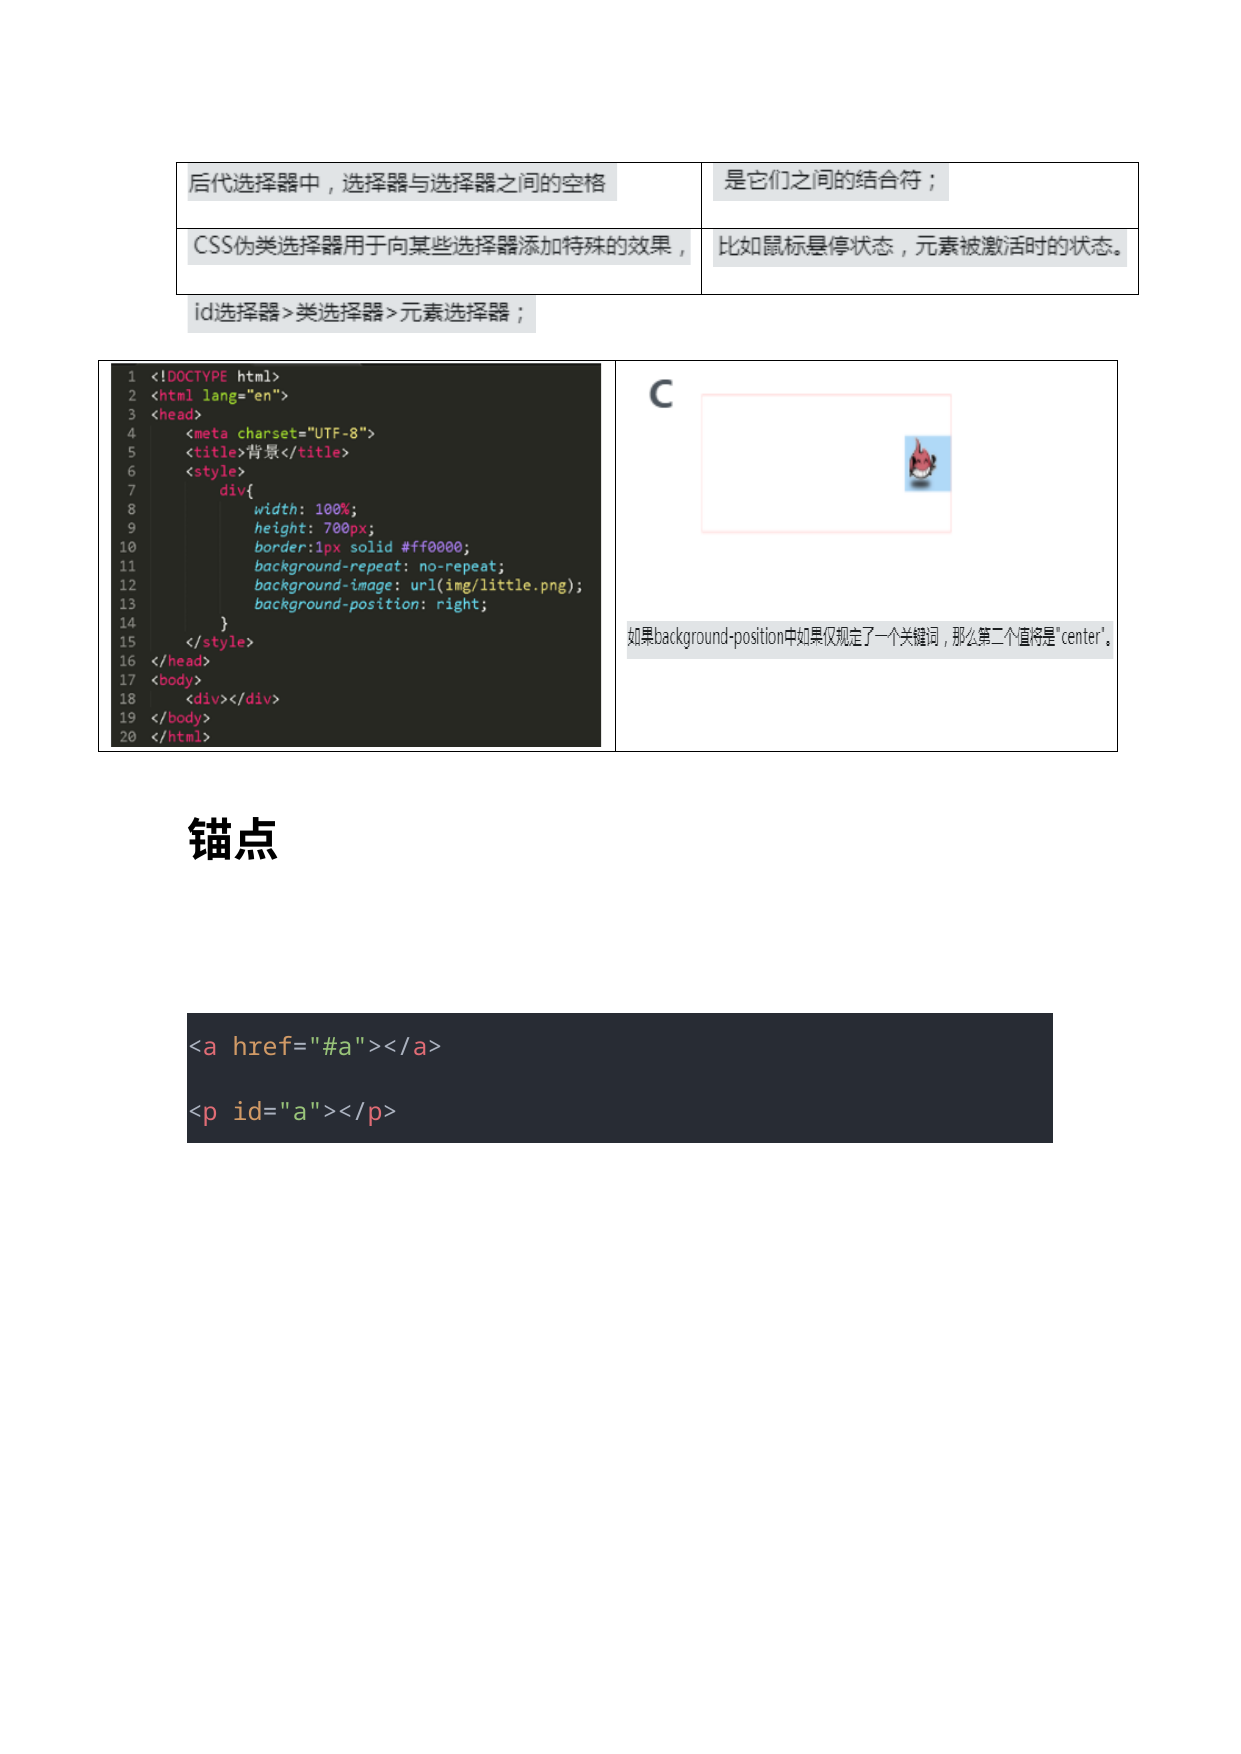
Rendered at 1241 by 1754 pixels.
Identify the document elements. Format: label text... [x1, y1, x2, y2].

subtitle 锚点 [187, 788, 1053, 885]
table_header [99, 361, 615, 751]
table_header [702, 163, 1138, 228]
picture [187, 163, 618, 201]
text <a href="#a"></a> [187, 1013, 1053, 1078]
text <p id="a"></p> [187, 1078, 1053, 1143]
picture [713, 163, 949, 201]
picture [187, 295, 536, 333]
table_header [177, 163, 701, 228]
picture [626, 361, 996, 557]
picture [187, 229, 691, 265]
table_header [616, 361, 1117, 751]
picture [110, 361, 602, 747]
picture [713, 229, 1128, 267]
picture [626, 621, 1114, 659]
table_cell [702, 229, 1138, 294]
table_cell [177, 229, 701, 294]
